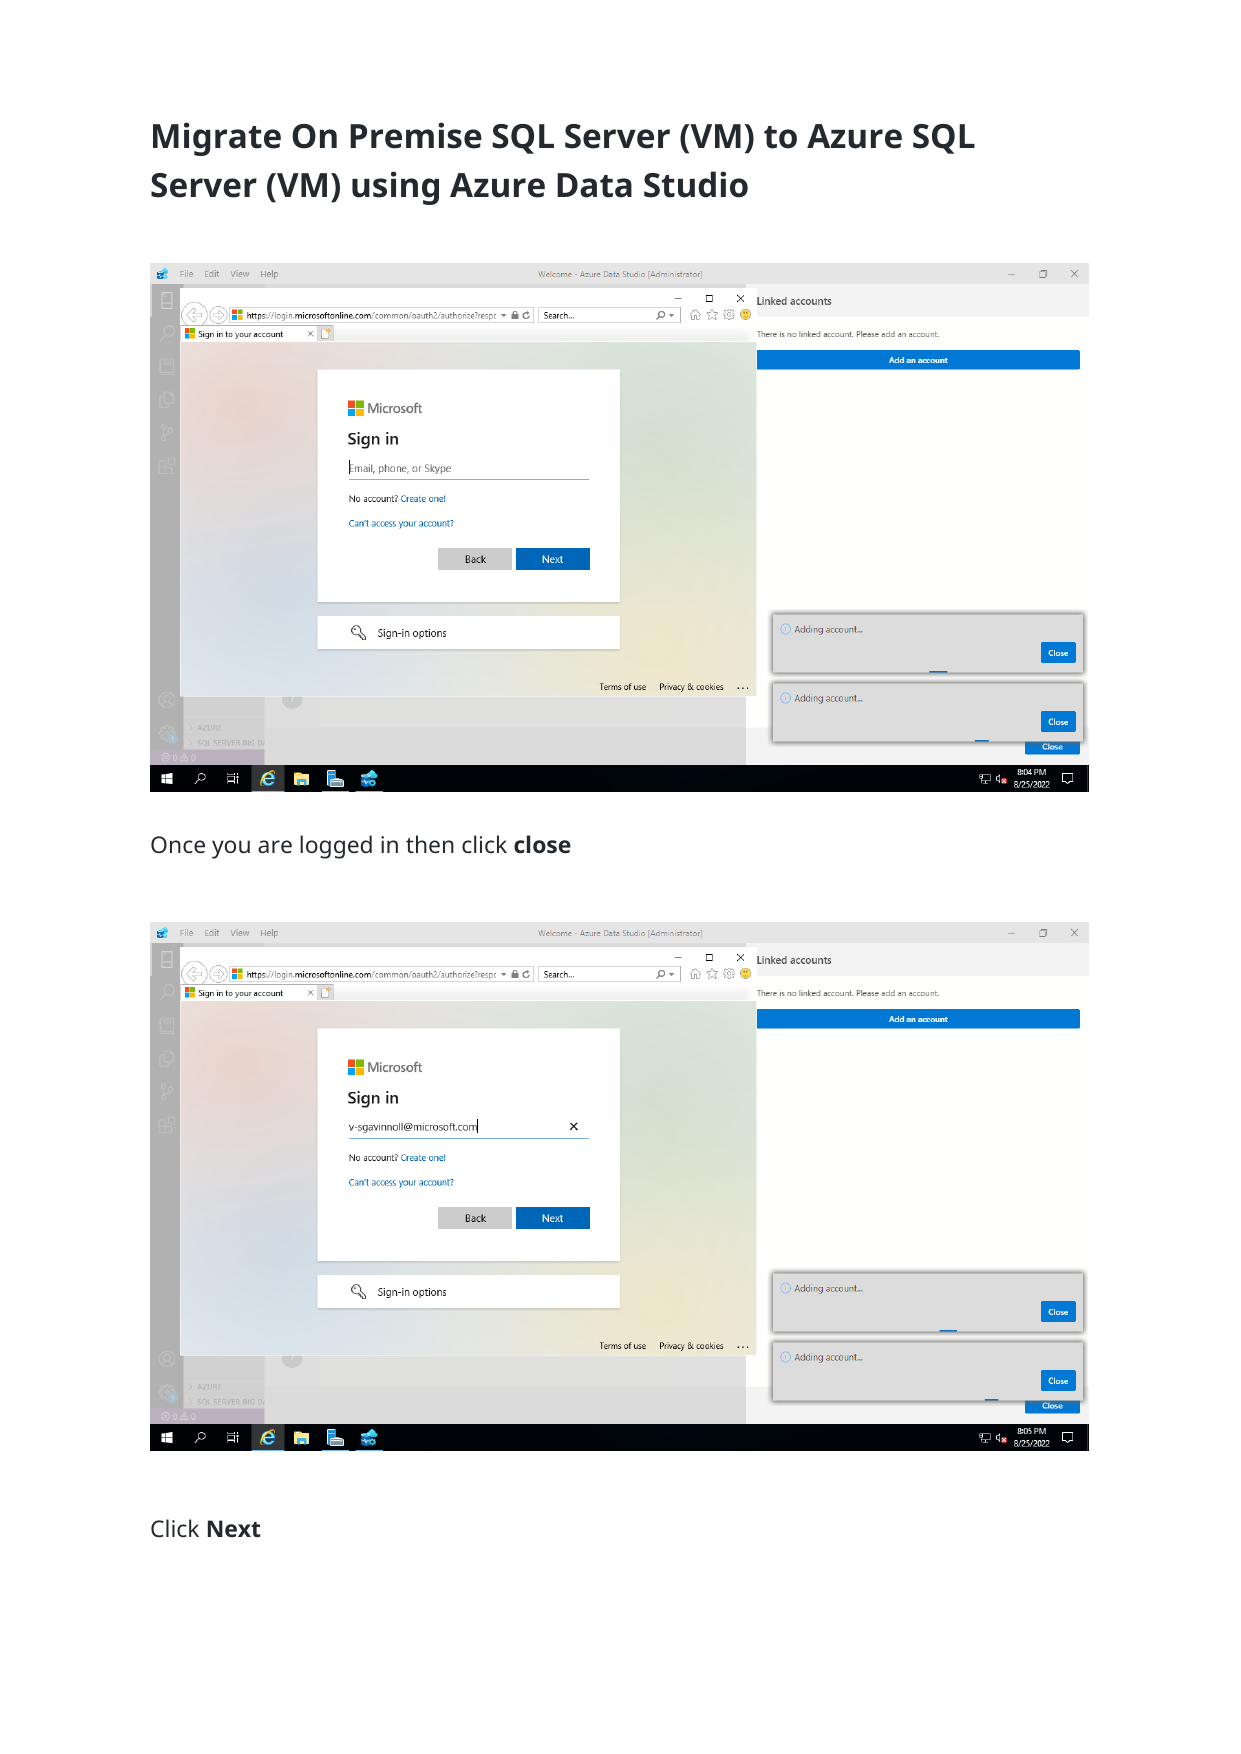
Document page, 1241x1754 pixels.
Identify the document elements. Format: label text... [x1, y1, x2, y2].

text Click Next [150, 1513, 1090, 1544]
picture [150, 922, 1089, 1451]
picture [150, 263, 1089, 792]
text Once you are logged in then click close [150, 828, 1090, 860]
